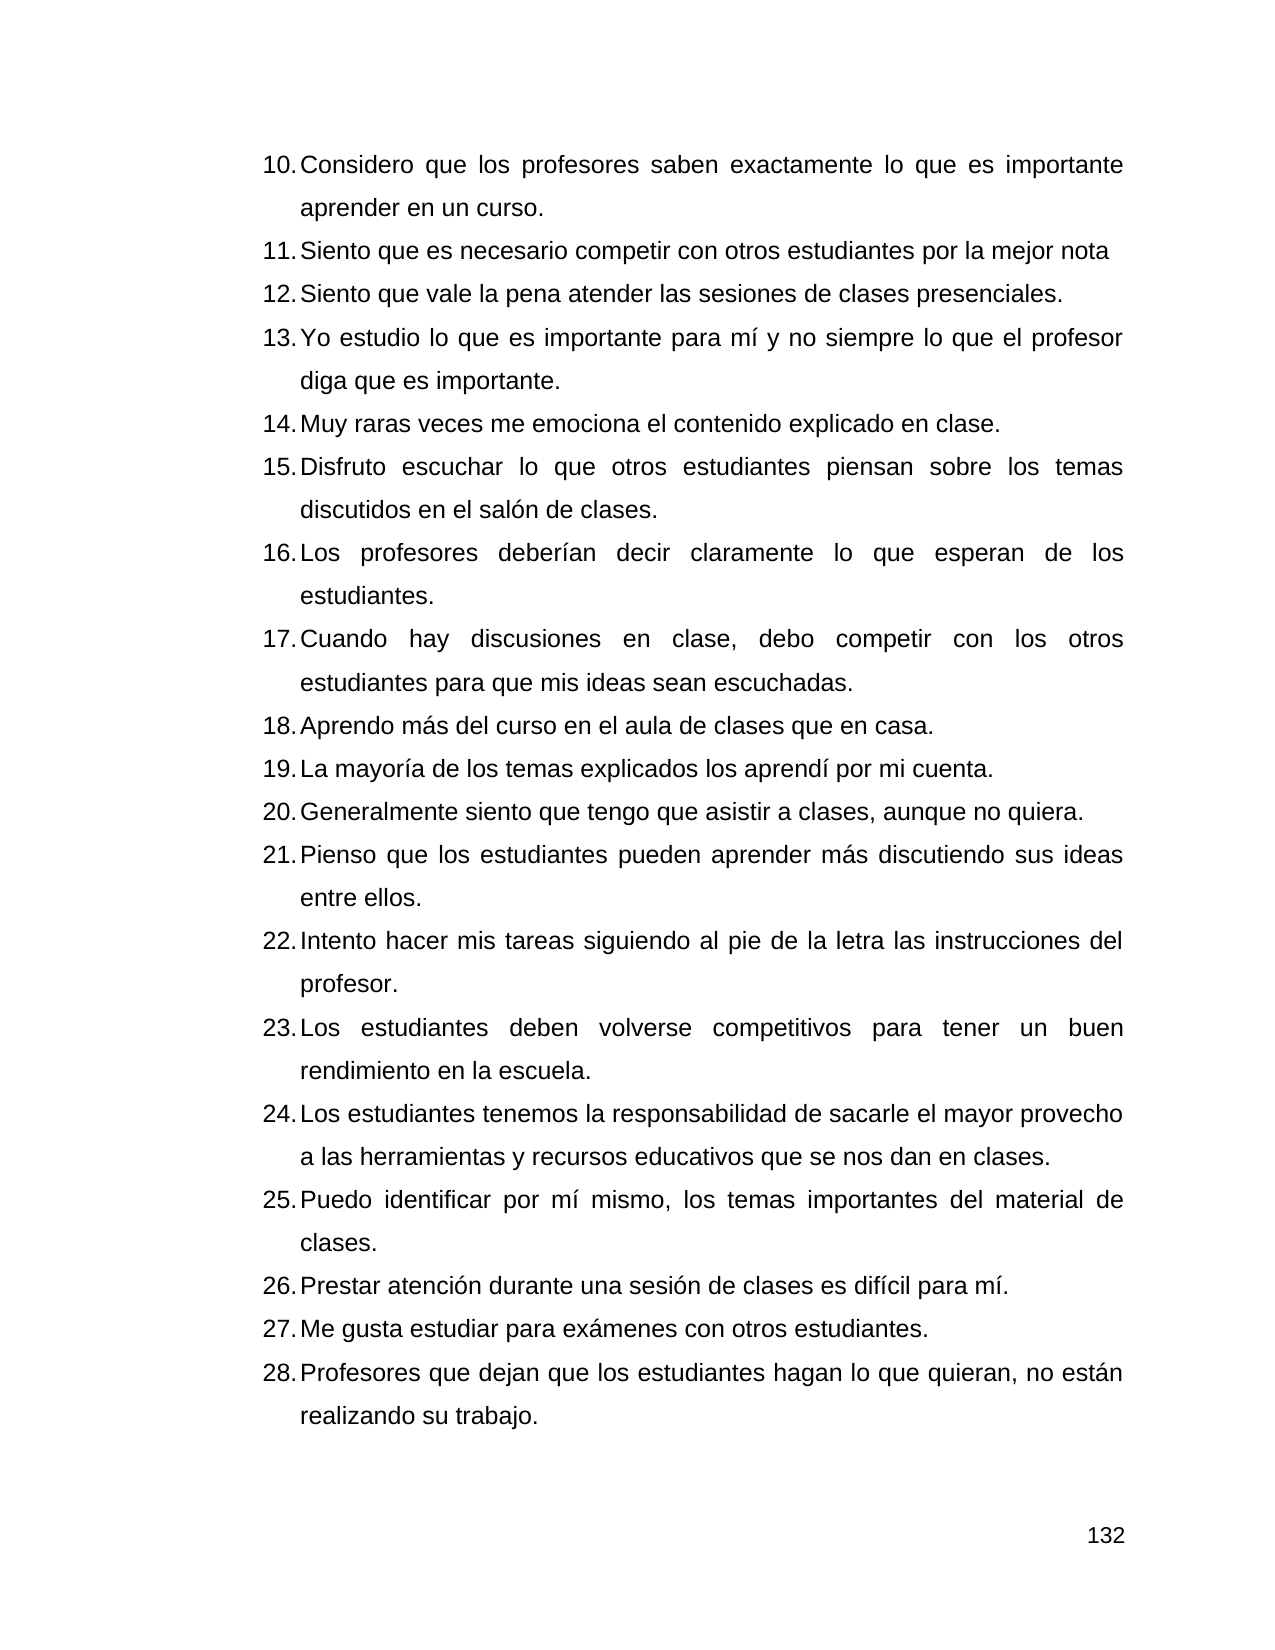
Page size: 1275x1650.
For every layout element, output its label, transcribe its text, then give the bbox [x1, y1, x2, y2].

list La mayoría de los temas explicados los aprendí por mi cuenta. [262, 754, 1125, 782]
list Intento hacer mis tareas siguiendo al pie de la letra las instrucciones del profesor. [262, 926, 1125, 998]
list Siento que vale la pena atender las sesiones de clases presenciales. [262, 279, 1125, 308]
list Los estudiantes tenemos la responsabilidad de sacarle el mayor provecho a las herramientas y recursos educativos que se nos dan en clases. [262, 1099, 1125, 1171]
list Generalmente siento que tengo que asistir a clases, aunque no quiera. [262, 797, 1125, 826]
list Puedo identificar por mí mismo, los temas importantes del material de clases. [262, 1185, 1125, 1257]
list Me gusta estudiar para exámenes con otros estudiantes. [262, 1314, 1125, 1343]
list Los estudiantes deben volverse competitivos para tener un buen rendimiento en la escuela. [262, 1012, 1125, 1084]
list Profesores que dejan que los estudiantes hagan lo que quieran, no están realizando su trabajo. [262, 1357, 1125, 1429]
list Prestar atención durante una sesión de clases es difícil para mí. [262, 1271, 1125, 1300]
list Disfruto escuchar lo que otros estudiantes piensan sobre los temas discutidos en el salón de clases. [262, 452, 1125, 524]
list Yo estudio lo que es importante para mí y no siempre lo que el profesor diga que es importante. [262, 322, 1125, 394]
list Considero que los profesores saben exactamente lo que es importante aprender en un curso. [262, 150, 1125, 222]
list Muy raras veces me emociona el contenido explicado en clase. [262, 409, 1125, 437]
list Pienso que los estudiantes pueden aprender más discutiendo sus ideas entre ellos. [262, 840, 1125, 912]
list Aprendo más del curso en el aula de clases que en casa. [262, 711, 1125, 739]
list Siento que es necesario competir con otros estudiantes por la mejor nota [262, 236, 1125, 265]
list Cuando hay discusiones en clase, debo competir con los otros estudiantes para que mis ideas sean escuchadas. [262, 624, 1125, 696]
list Los profesores deberían decir claramente lo que esperan de los estudiantes. [262, 538, 1125, 610]
